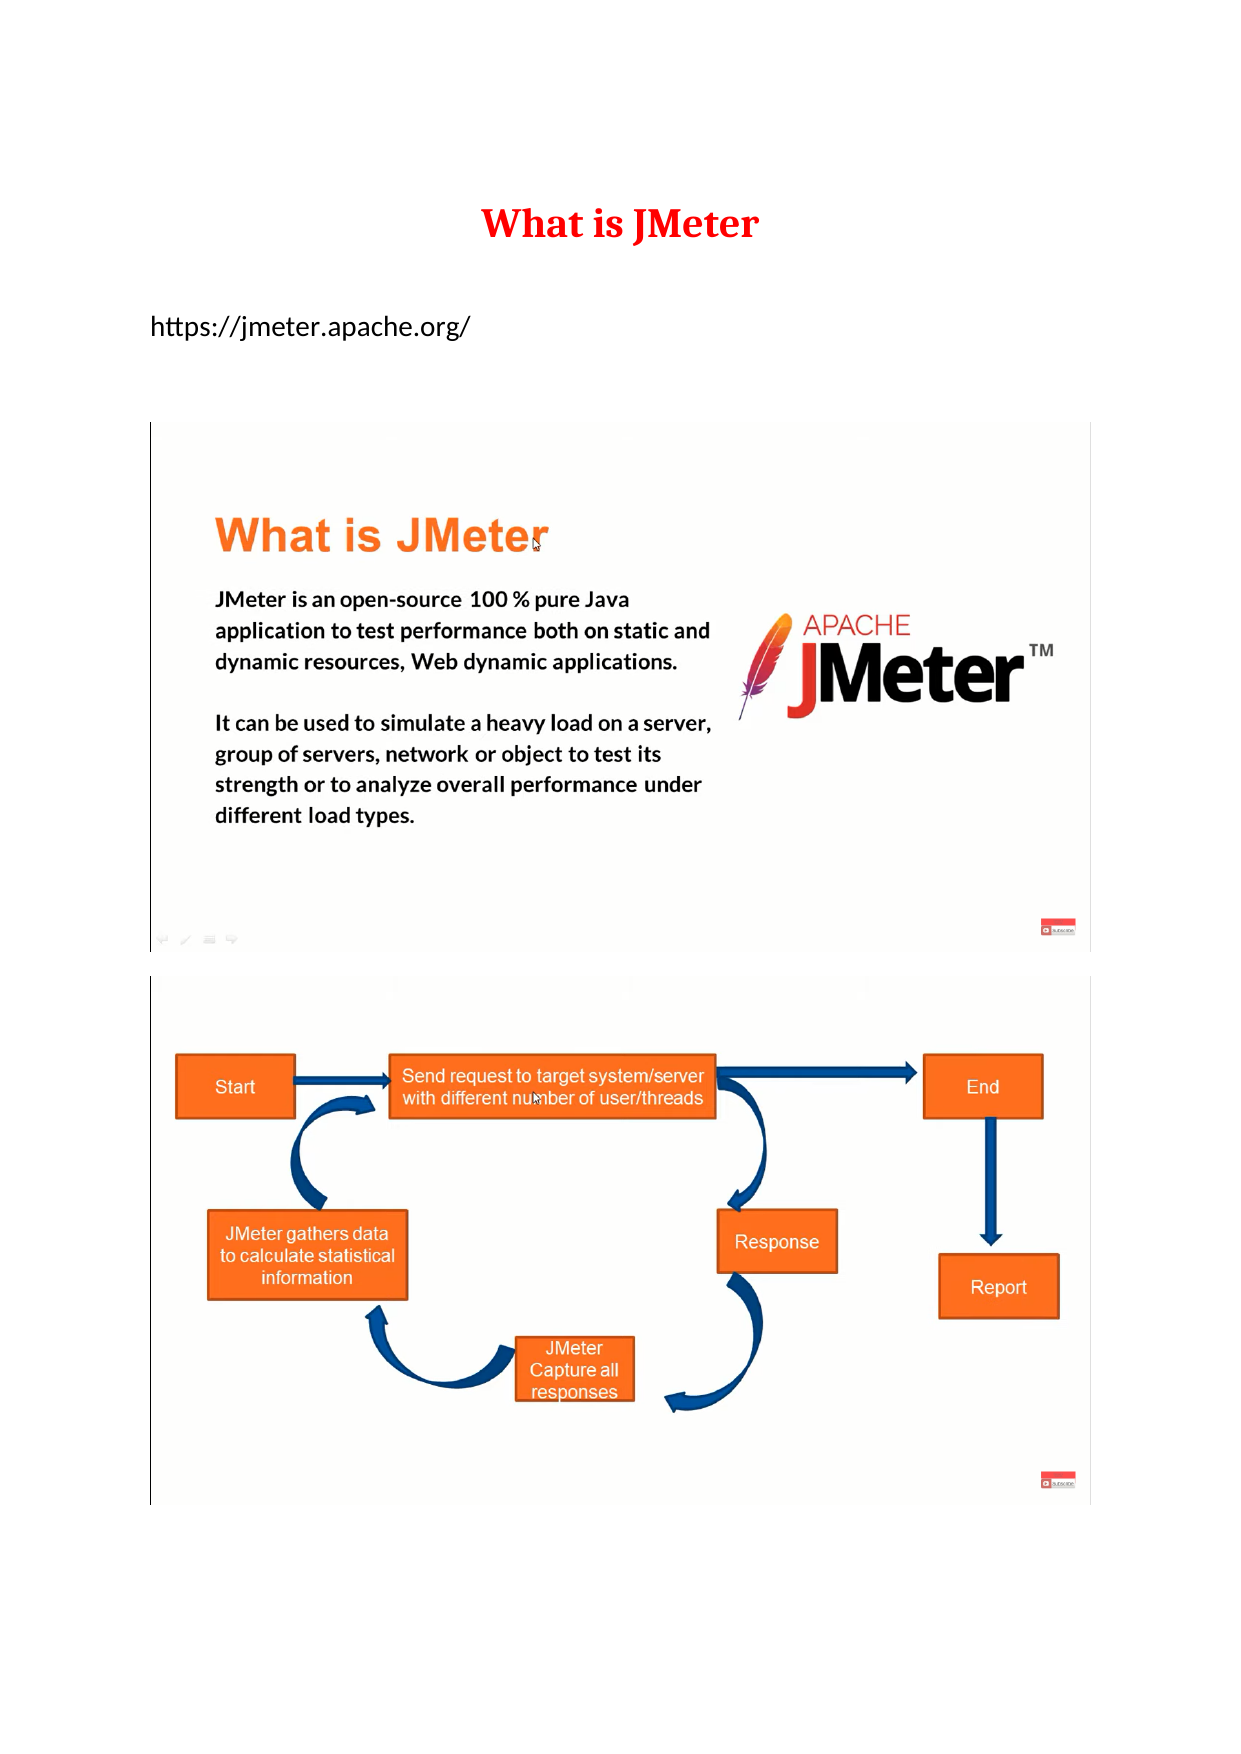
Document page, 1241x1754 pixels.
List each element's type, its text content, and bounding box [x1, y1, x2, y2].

picture [150, 976, 1091, 1505]
text https://jmeter.apache.org/ [150, 308, 1090, 344]
subtitle What is JMeter [150, 200, 1090, 248]
picture [150, 422, 1091, 952]
